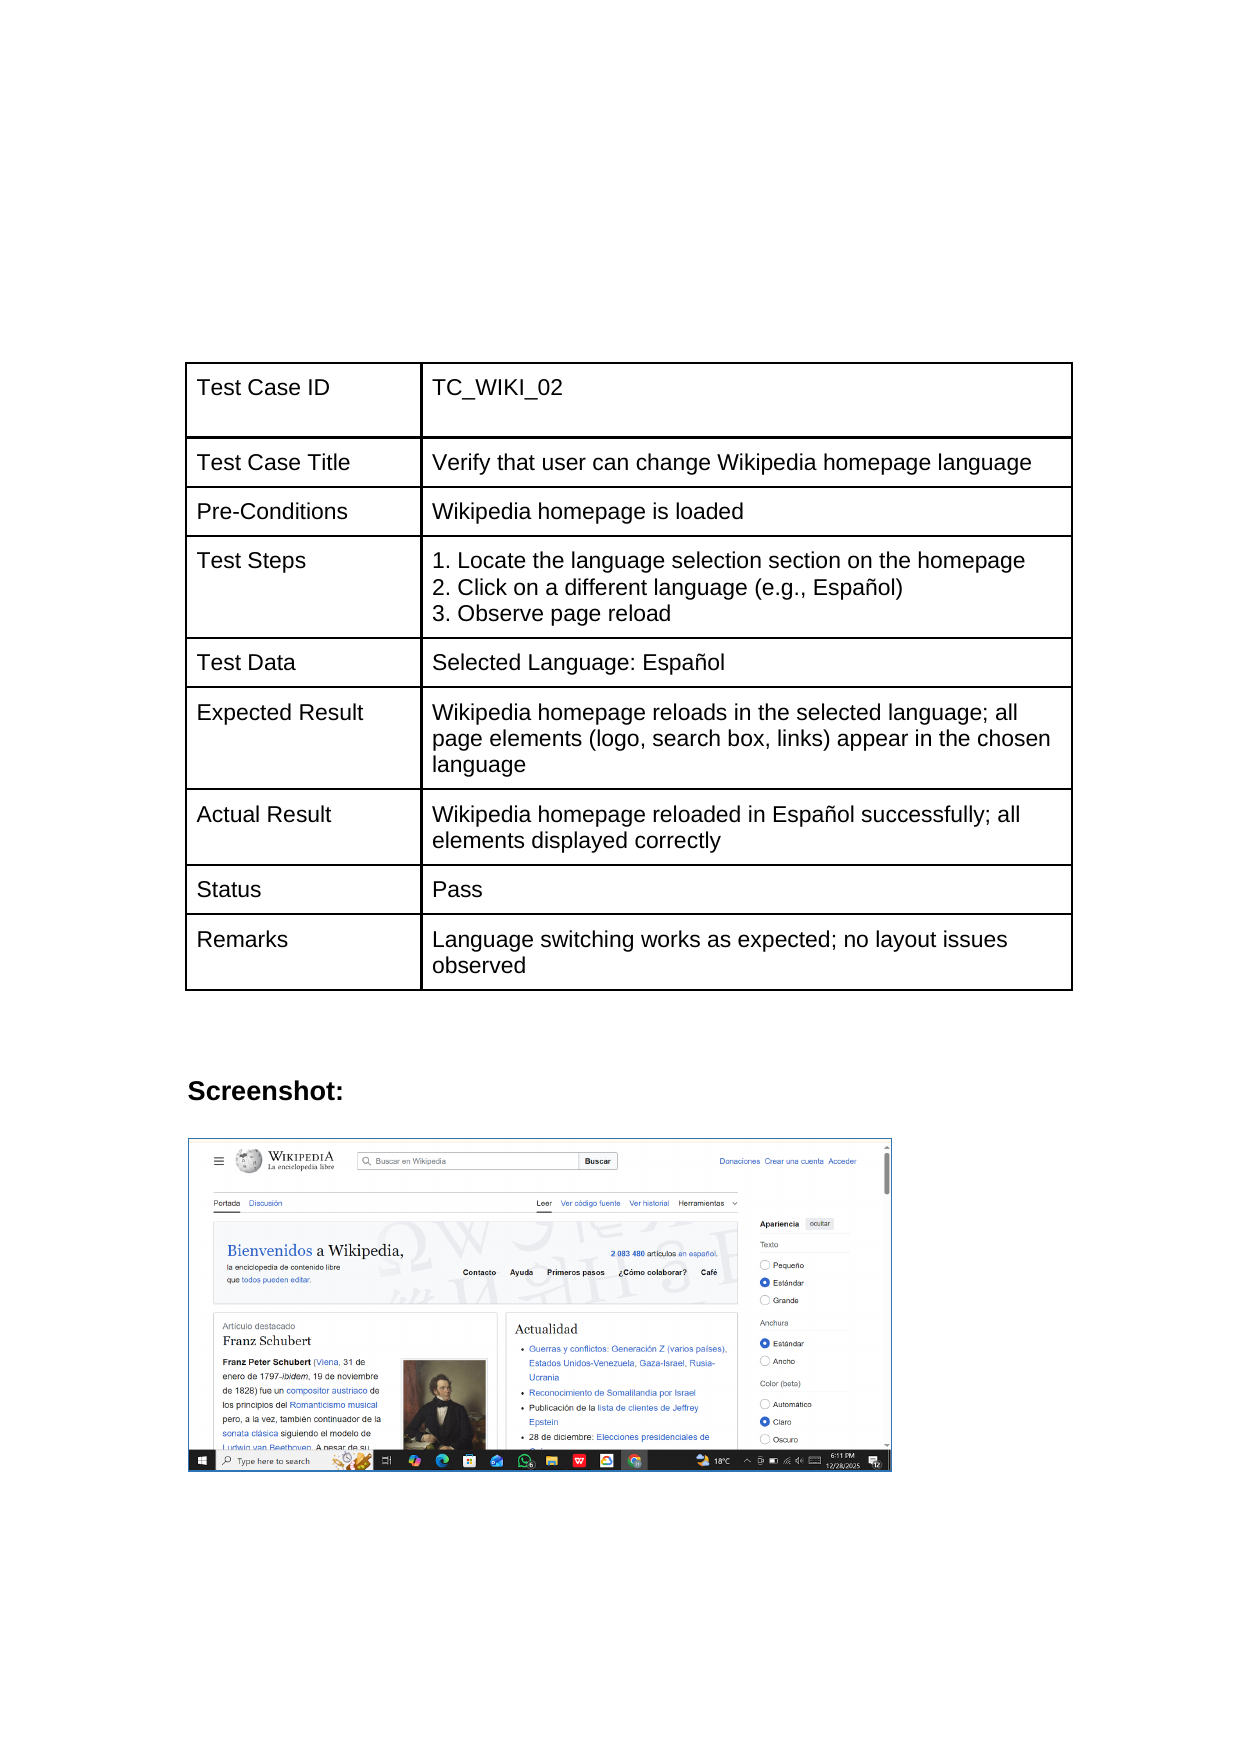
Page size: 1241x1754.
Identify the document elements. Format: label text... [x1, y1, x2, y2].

picture [189, 1139, 891, 1470]
table_cell Wikipedia homepage reloaded in Español successfully; all elements displayed correctly [423, 790, 1071, 864]
text Screenshot: [187, 1075, 1053, 1106]
table_cell 1. Locate the language selection section on the homepage 2. Click on a different language (e.g., Español) 3. Observe page reload [423, 537, 1071, 637]
table_cell Wikipedia homepage is loaded [423, 488, 1071, 535]
table_header Test Case ID [187, 364, 420, 436]
table_cell Test Steps [187, 537, 420, 637]
table_cell Pre-Conditions [187, 488, 420, 535]
table_cell Selected Language: Español [423, 639, 1071, 686]
table_cell Pass [423, 866, 1071, 913]
table_cell Test Case Title [187, 439, 420, 486]
table_cell Actual Result [187, 790, 420, 864]
table_cell Expected Result [187, 688, 420, 788]
table_header TC_WIKI_02 [423, 364, 1071, 436]
table_cell Wikipedia homepage reloads in the selected language; all page elements (logo, search box, links) appear in the chosen language [423, 688, 1071, 788]
table_cell Status [187, 866, 420, 913]
table_cell Remarks [187, 915, 420, 989]
table_cell Language switching works as expected; no layout issues observed [423, 915, 1071, 989]
table_cell Test Data [187, 639, 420, 686]
table_cell Verify that user can change Wikipedia homepage language [423, 439, 1071, 486]
